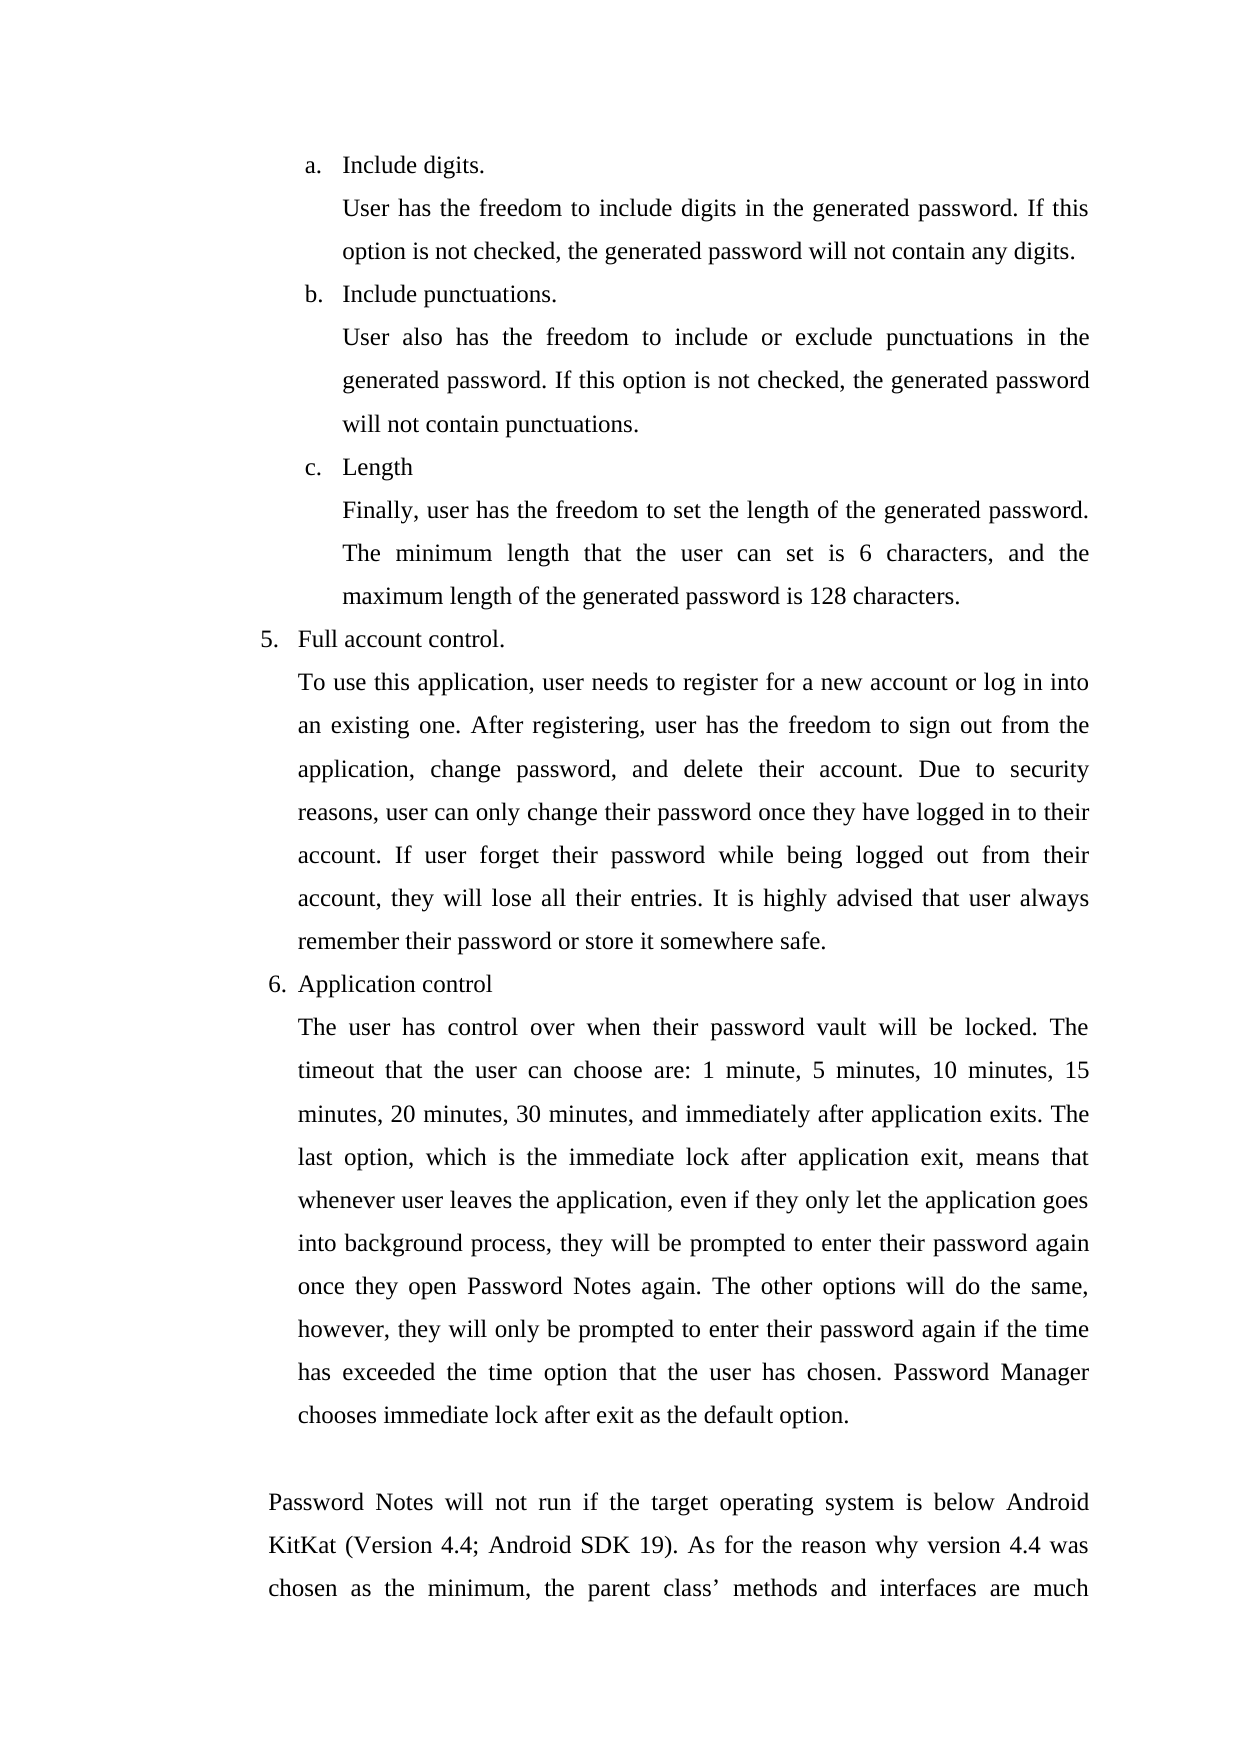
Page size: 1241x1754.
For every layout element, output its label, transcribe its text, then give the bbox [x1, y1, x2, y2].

list User also has the freedom to include or exclude punctuations in the generated password. If this option is not checked, the generated password will not contain punctuations. [342, 322, 1090, 437]
list The user has control over when their password vault will be locked. The timeout that the user can choose are: 1 minute, 5 minutes, 10 minutes, 15 minutes, 20 minutes, 30 minutes, and immediately after application exits. The last option, which is the immediate lock after application exit, means that whenever user leaves the application, even if they only let the application goes into background process, they will be prompted to enter their password again once they open Password Notes again. The other options will do the same, however, they will only be prompted to enter their password again if the time has exceeded the time option that the user has chosen. Password Manager chooses immediate lock after exit as the default option. [298, 1012, 1090, 1429]
list To use this application, user needs to register for a new account or log in into an existing one. After registering, user has the freedom to sign out from the application, change password, and delete their account. Due to security reasons, user can only change their password once they have logged in to their account. If user forget their password while being logged out from their account, they will lose all their entries. It is highly advised that user always remember their password or store it somewhere safe. [298, 667, 1090, 955]
list Finally, user has the freedom to set the length of the generated password. The minimum length that the user can set is 6 characters, and the maximum length of the generated password is 128 characters. [342, 495, 1090, 610]
list Full account control. [260, 624, 1090, 653]
list Include punctuations. [304, 279, 1090, 308]
list User has the freedom to include digits in the generated password. If this option is not checked, the generated password will not contain any digits. [342, 193, 1090, 265]
list Length [304, 452, 1090, 481]
list Include digits. [304, 150, 1090, 179]
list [268, 1487, 1090, 1602]
list Application control [268, 969, 1090, 998]
